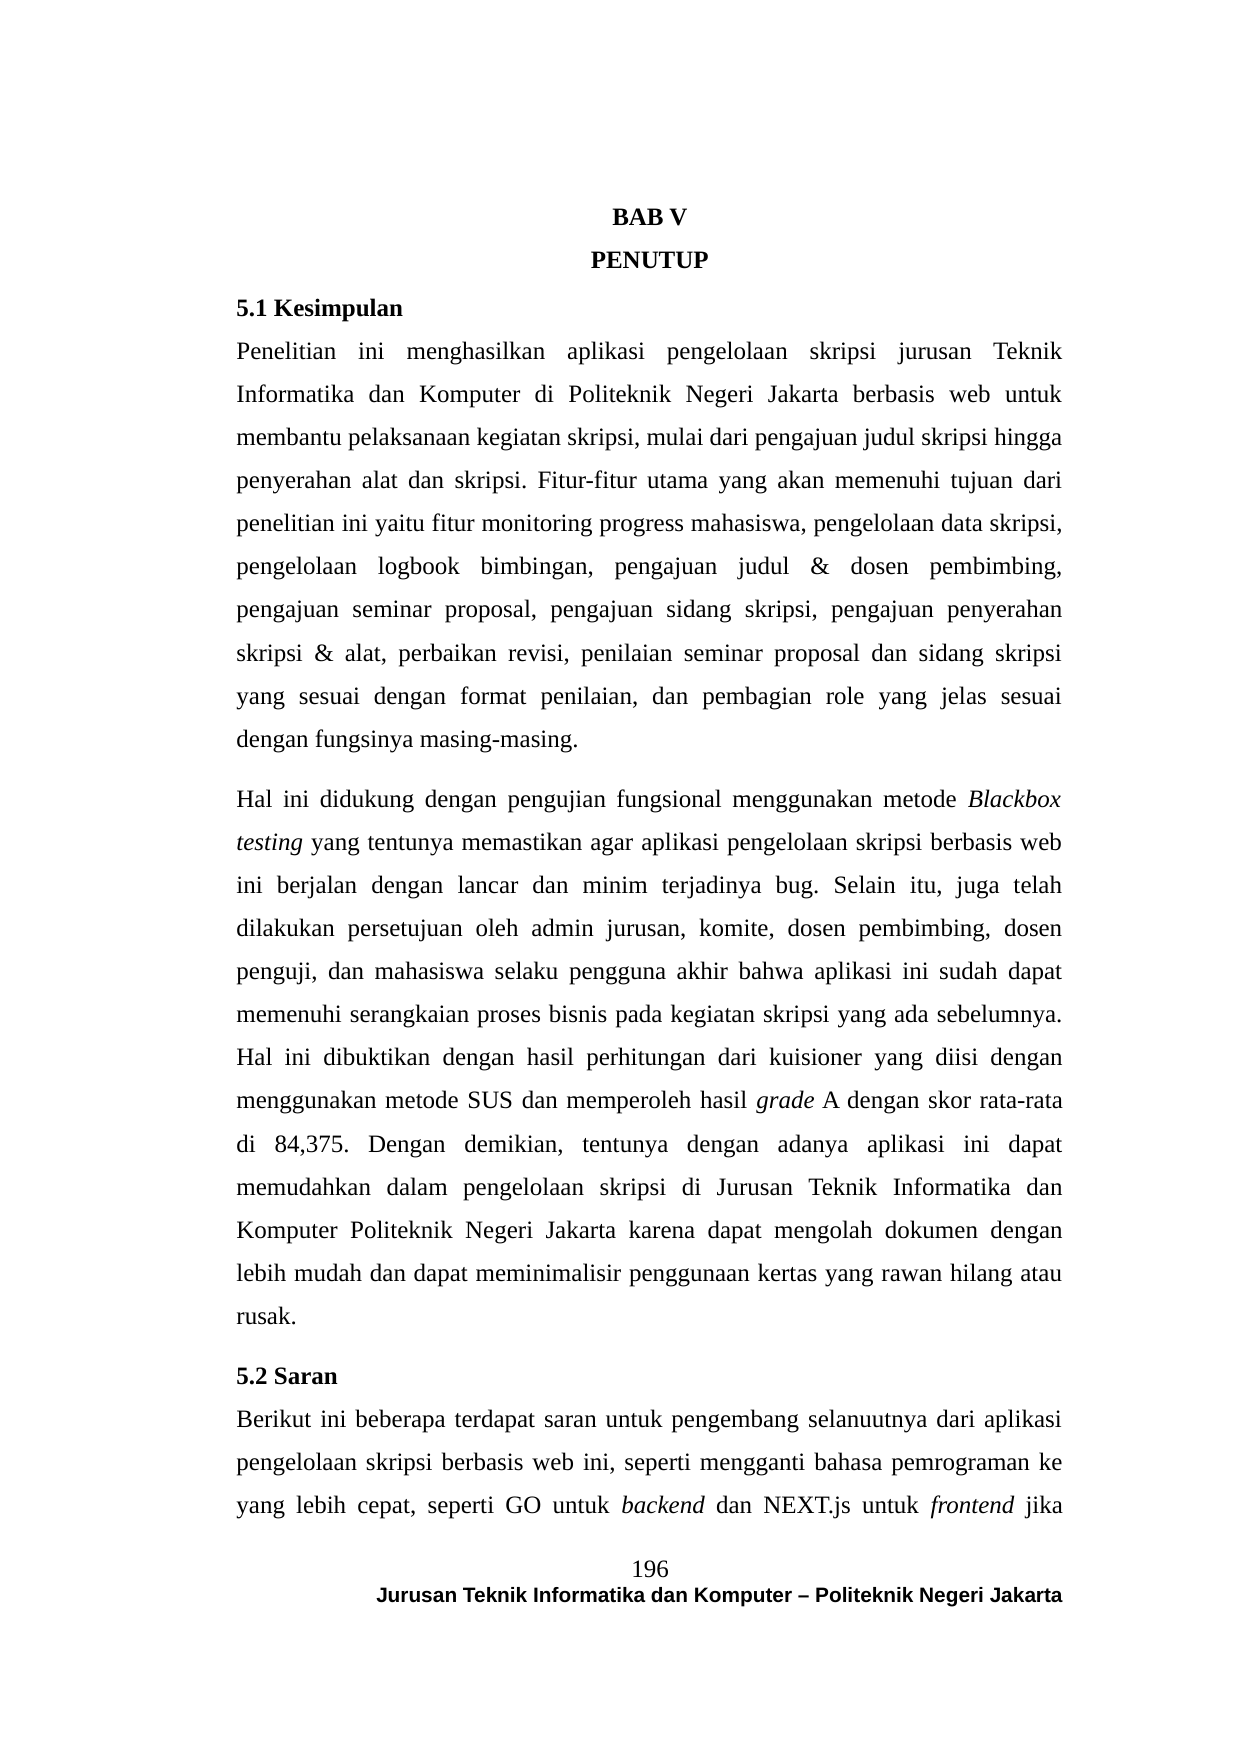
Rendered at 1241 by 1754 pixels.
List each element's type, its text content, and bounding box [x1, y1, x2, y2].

text Hal ini didukung dengan pengujian fungsional menggunakan metode Blackbox testing yang tentunya memastikan agar aplikasi pengelolaan skripsi berbasis web ini berjalan dengan lancar dan minim terjadinya bug. Selain itu, juga telah dilakukan persetujuan oleh admin jurusan, komite, dosen pembimbing, dosen penguji, dan mahasiswa selaku pengguna akhir bahwa aplikasi ini sudah dapat memenuhi serangkaian proses bisnis pada kegiatan skripsi yang ada sebelumnya. Hal ini dibuktikan dengan hasil perhitungan dari kuisioner yang diisi dengan menggunakan metode SUS dan memperoleh hasil grade A dengan skor rata-rata di 84,375. Dengan demikian, tentunya dengan adanya aplikasi ini dapat memudahkan dalam pengelolaan skripsi di Jurusan Teknik Informatika dan Komputer Politeknik Negeri Jakarta karena dapat mengolah dokumen dengan lebih mudah dan dapat meminimalisir penggunaan kertas yang rawan hilang atau rusak. [236, 784, 1063, 1330]
text Penelitian ini menghasilkan aplikasi pengelolaan skripsi jurusan Teknik Informatika dan Komputer di Politeknik Negeri Jakarta berbasis web untuk membantu pelaksanaan kegiatan skripsi, mulai dari pengajuan judul skripsi hingga penyerahan alat dan skripsi. Fitur-fitur utama yang akan memenuhi tujuan dari penelitian ini yaitu fitur monitoring progress mahasiswa, pengelolaan data skripsi, pengelolaan logbook bimbingan, pengajuan judul & dosen pembimbing, pengajuan seminar proposal, pengajuan sidang skripsi, pengajuan penyerahan skripsi & alat, perbaikan revisi, penilaian seminar proposal dan sidang skripsi yang sesuai dengan format penilaian, dan pembagian role yang jelas sesuai dengan fungsinya masing-masing. [236, 336, 1063, 753]
subtitle BAB V PENUTUP [236, 202, 1063, 274]
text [236, 1404, 1063, 1519]
subtitle Saran [236, 1361, 1063, 1390]
subtitle Kesimpulan [236, 293, 1063, 321]
